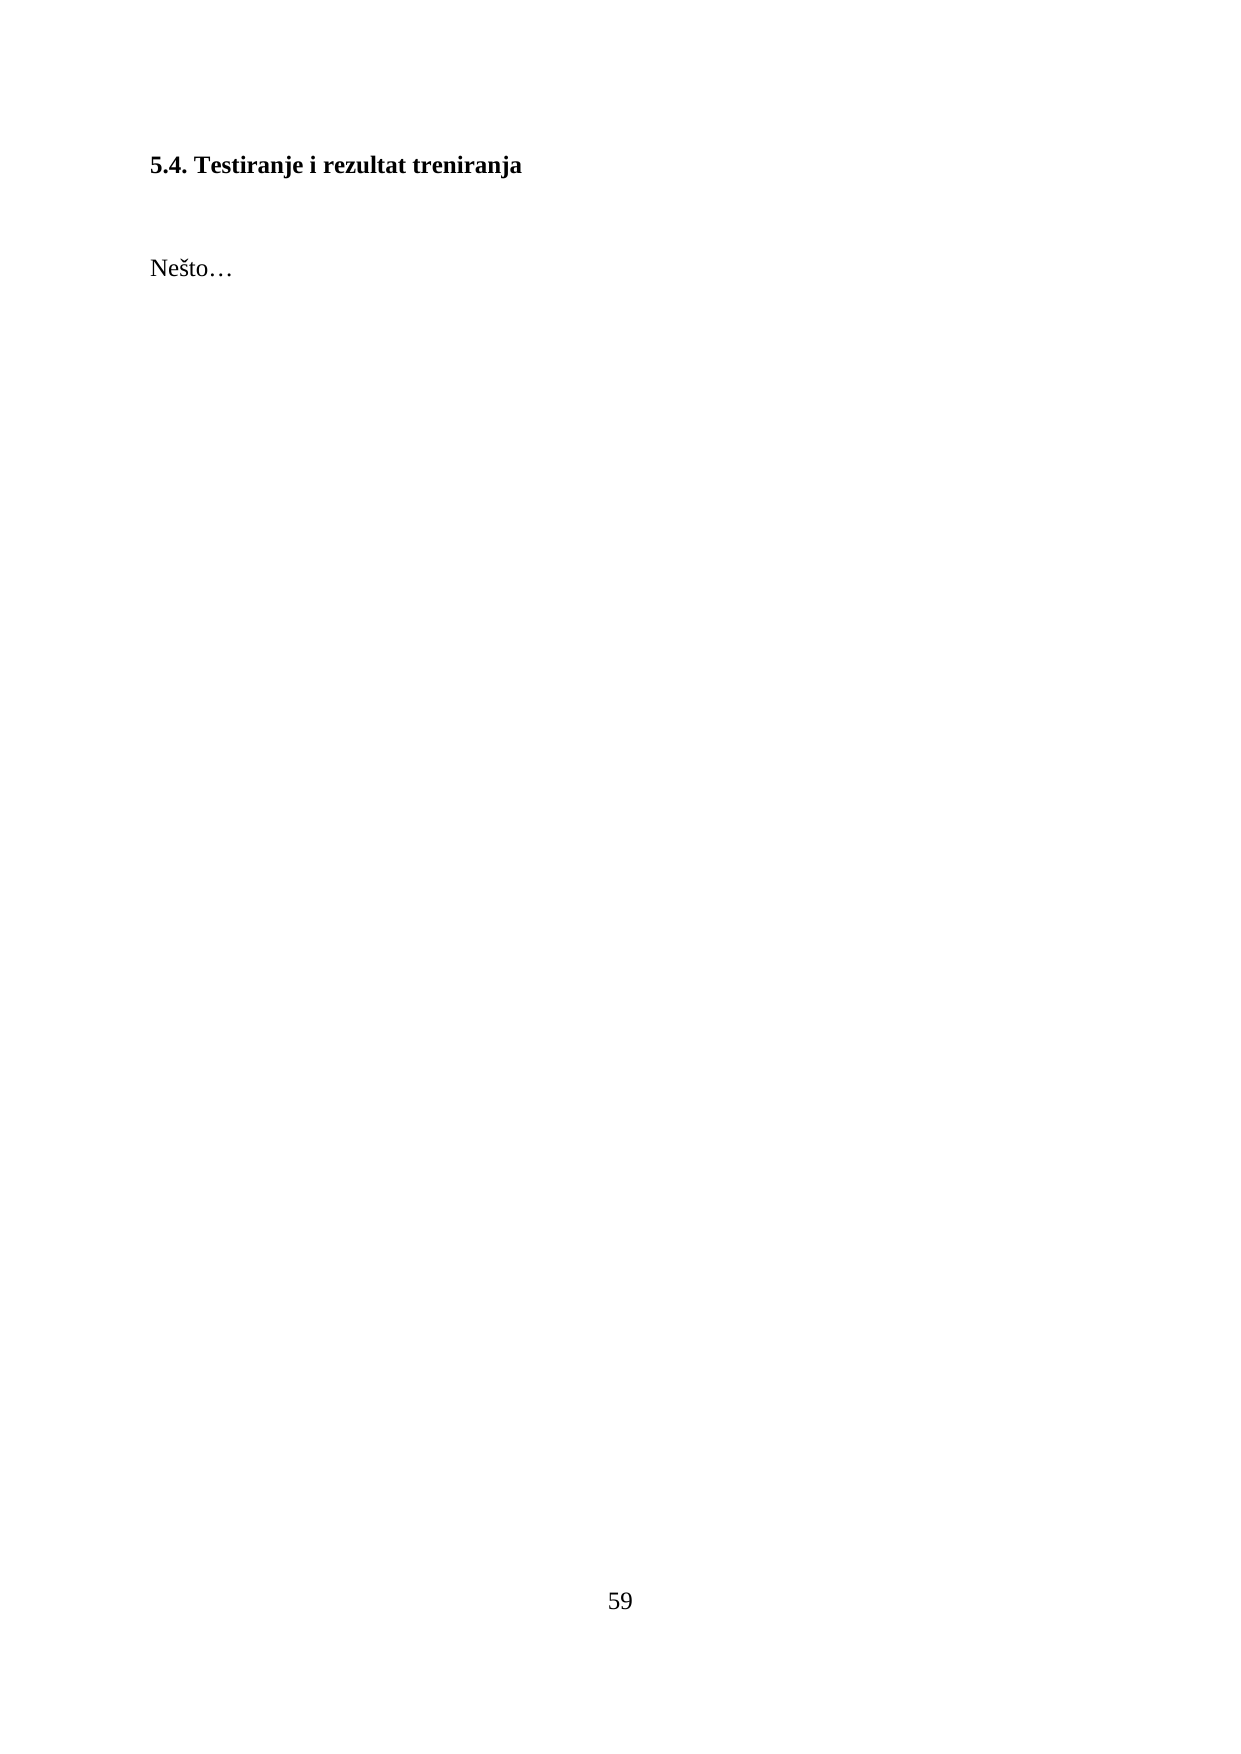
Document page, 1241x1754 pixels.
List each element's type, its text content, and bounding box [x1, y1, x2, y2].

text Nešto… [150, 253, 1090, 282]
subtitle Testiranje i rezultat treniranja [150, 150, 1090, 179]
